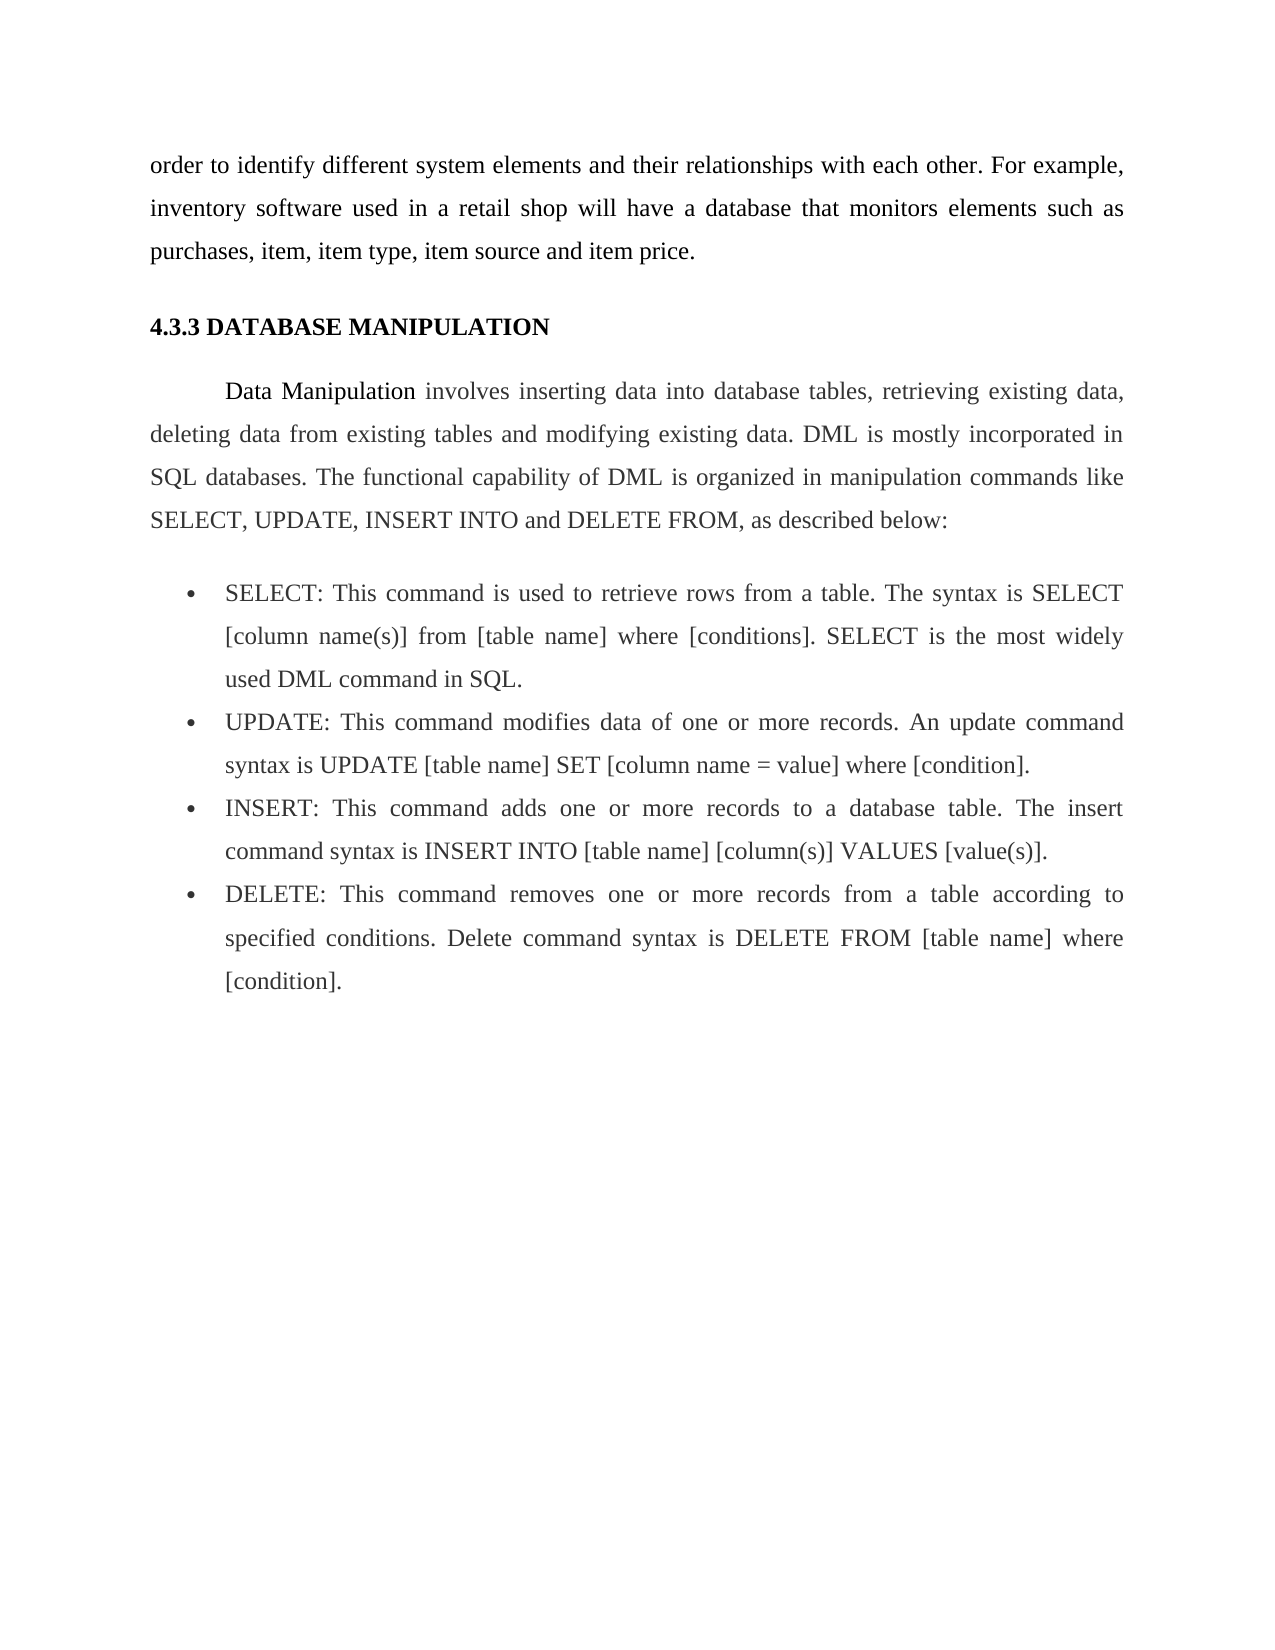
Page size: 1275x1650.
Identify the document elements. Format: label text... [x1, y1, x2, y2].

text Data Manipulation involves inserting data into database tables, retrieving existing data, deleting data from existing tables and modifying existing data. DML is mostly incorporated in SQL databases. The functional capability of DML is organized in manipulation commands like SELECT, UPDATE, INSERT INTO and DELETE FROM, as described below: [150, 376, 1125, 419]
list DELETE: This command removes one or more records from a table according to specified conditions. Delete command syntax is DELETE FROM [table name] where [condition]. [187, 879, 1125, 994]
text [150, 150, 1125, 265]
list INSERT: This command adds one or more records to a database table. The insert command syntax is INSERT INTO [table name] [column(s)] VALUES [value(s)]. [187, 793, 1125, 865]
list UPDATE: This command modifies data of one or more records. An update command syntax is UPDATE [table name] SET [column name = value] where [condition]. [187, 707, 1125, 779]
text Data Manipulation involves inserting data into database tables, retrieving existing data, deleting data from existing tables and modifying existing data. DML is mostly incorporated in SQL databases. The functional capability of DML is organized in manipulation commands like SELECT, UPDATE, INSERT INTO and DELETE FROM, as described below: [150, 448, 1125, 534]
text 4.3.3 DATABASE MANIPULATION [150, 312, 1125, 341]
list SELECT: This command is used to retrieve rows from a table. The syntax is SELECT [column name(s)] from [table name] where [conditions]. SELECT is the most widely used DML command in SQL. [187, 578, 1125, 693]
